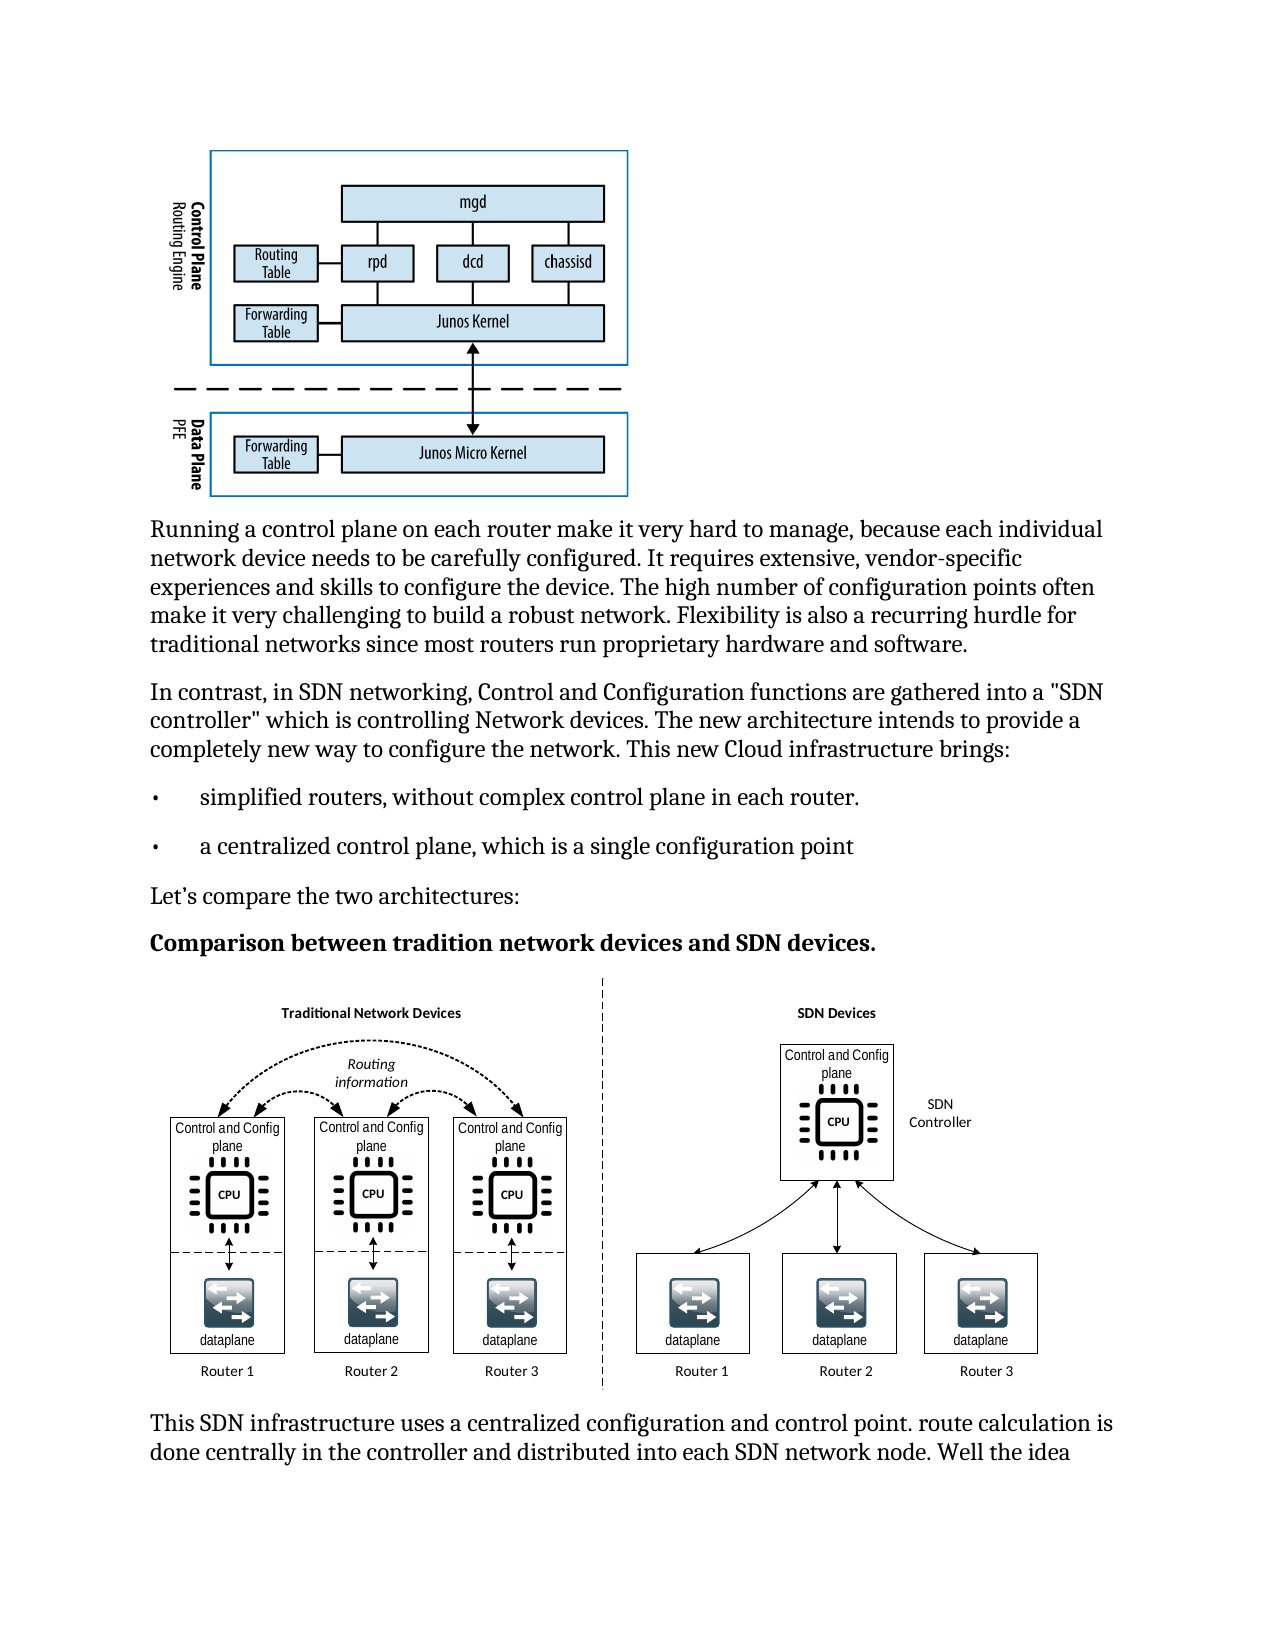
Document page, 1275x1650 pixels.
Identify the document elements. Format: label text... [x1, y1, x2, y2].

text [150, 1409, 1125, 1466]
picture [168, 150, 629, 497]
text In contrast, in SDN networking, Control and Configuration functions are gathered into a "SDN controller" which is controlling Network devices. The new architecture intends to provide a completely new way to configure the network. This new Cloud infrastructure brings: [150, 677, 1125, 764]
text Comparison between tradition network devices and SDN devices. [150, 929, 1125, 958]
list a centralized control plane, which is a single configuration point [150, 832, 1125, 861]
list simplified routers, without complex control plane in each router. [150, 782, 1125, 811]
text Let’s compare the two architectures: [150, 882, 1125, 910]
text Running a control plane on each router make it very hard to manage, because each individual network device needs to be carefully configured. It requires extensive, vendor-specific experiences and skills to configure the device. The high number of configuration points often make it very challenging to build a robust network. Flexibility is also a recurring hurdle for traditional networks since most routers run proprietary hardware and software. [150, 515, 1125, 659]
